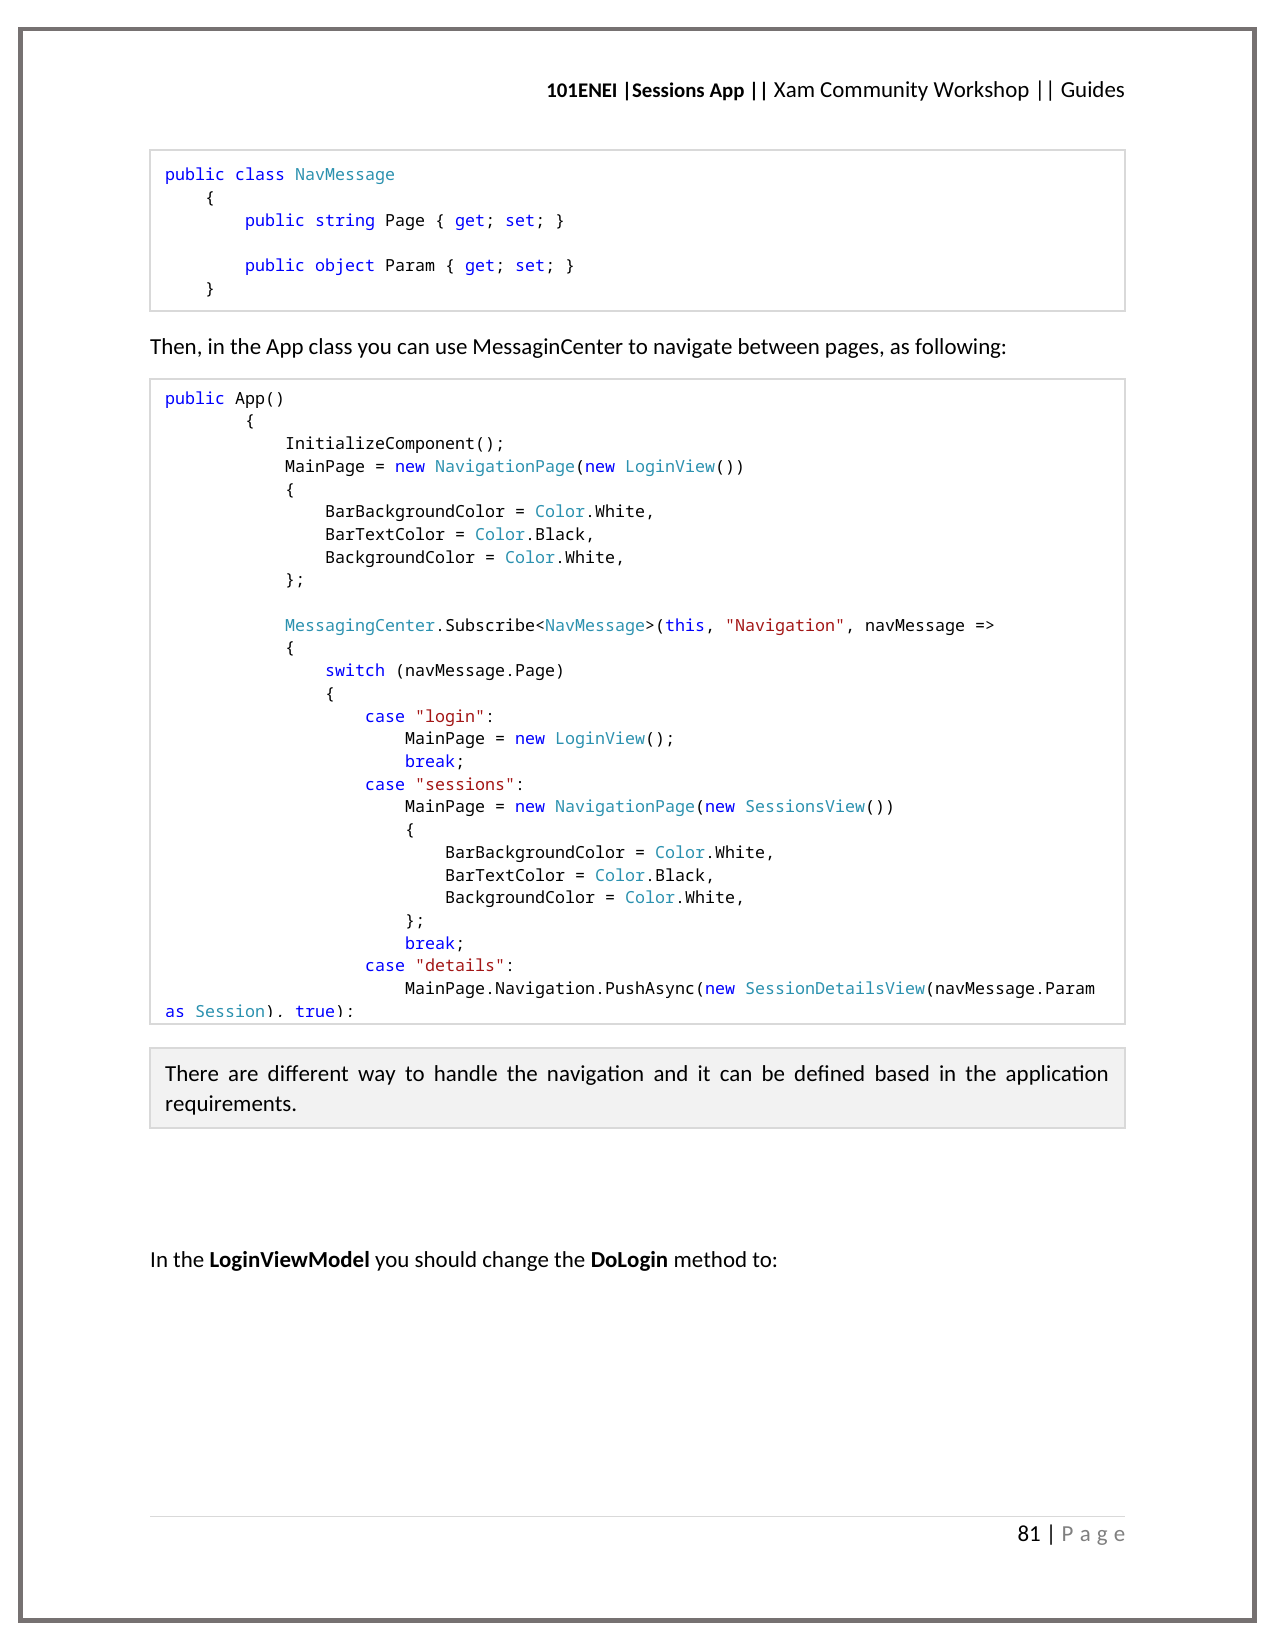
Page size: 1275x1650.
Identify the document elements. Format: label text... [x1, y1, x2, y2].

text In the LoginViewModel you should change the DoLogin method to: [150, 1245, 1125, 1273]
text Then, in the App class you can use MessaginCenter to navigate between pages, as following: [150, 332, 1125, 360]
